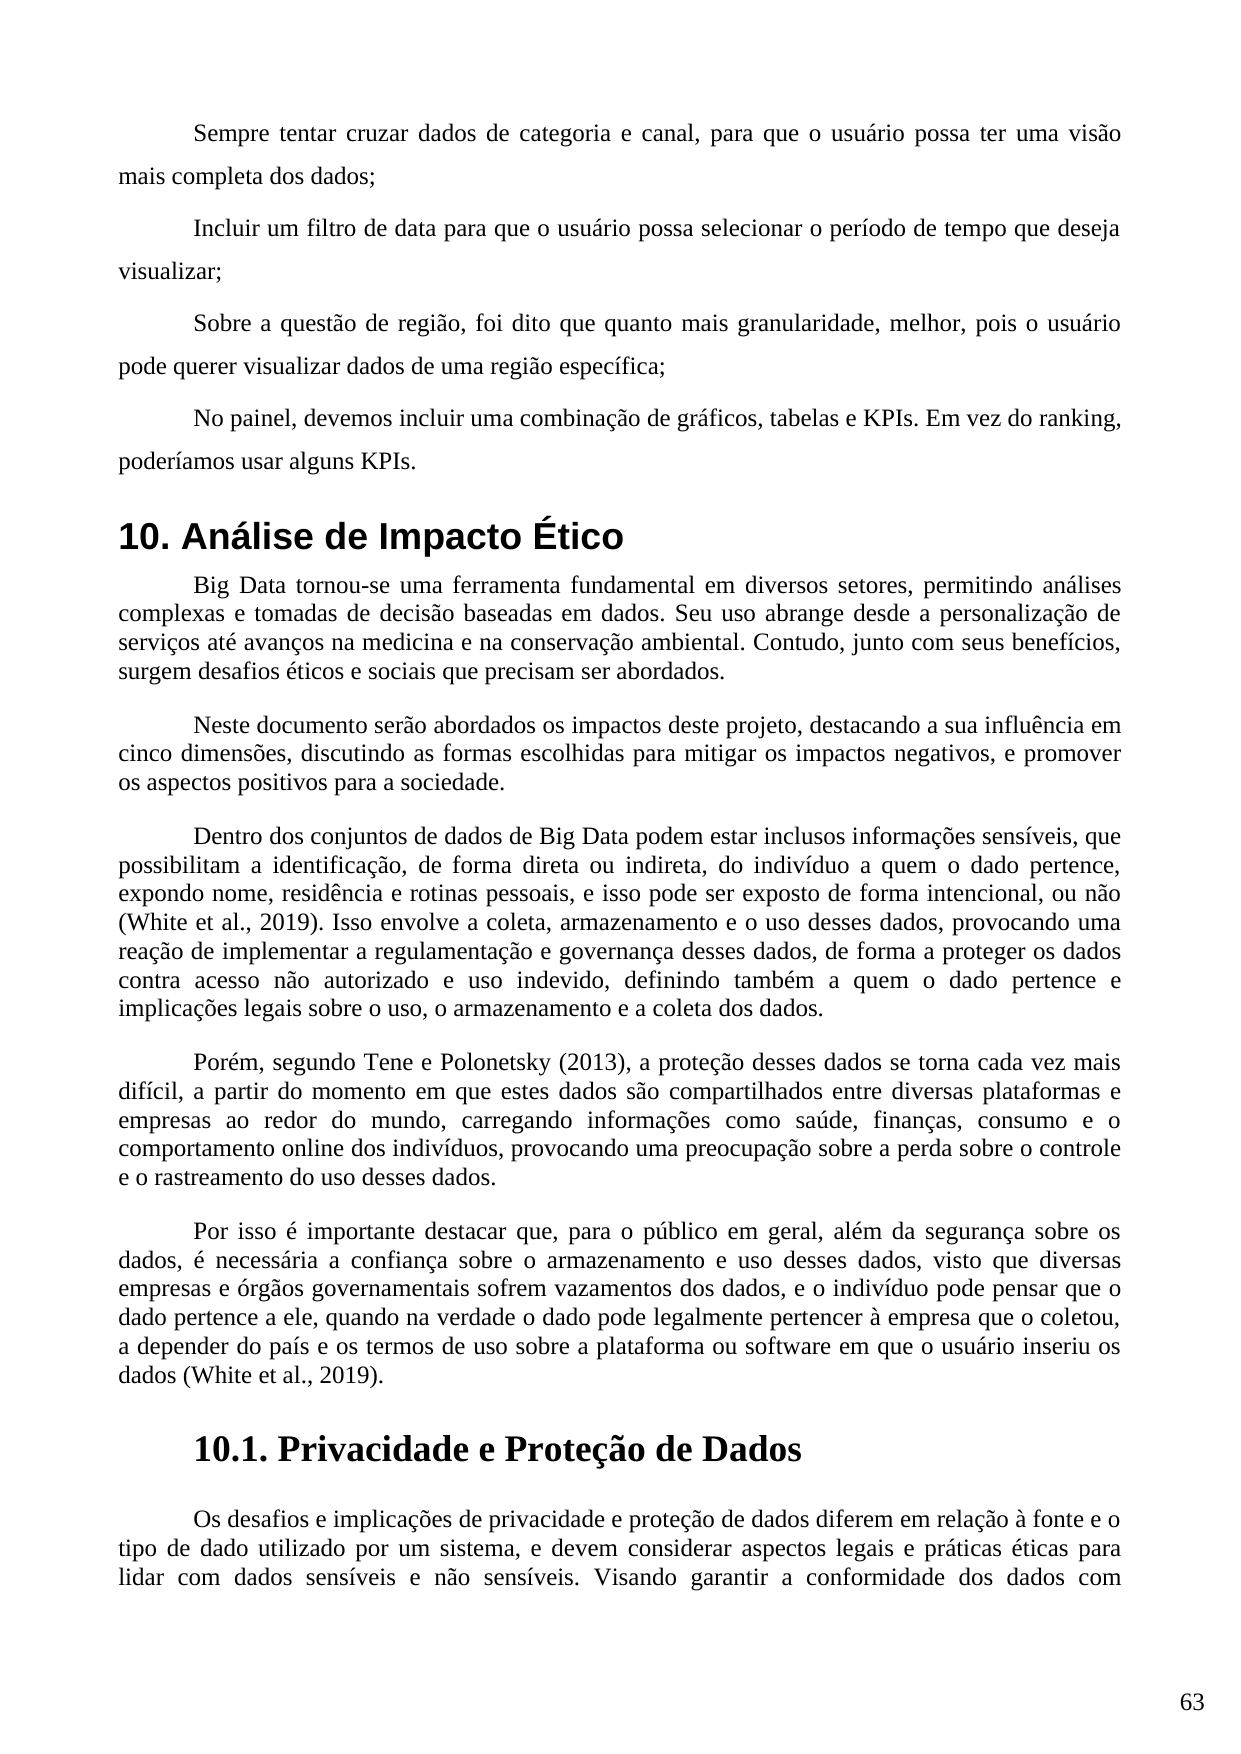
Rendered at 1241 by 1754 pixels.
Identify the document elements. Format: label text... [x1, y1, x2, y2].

text Por isso é importante destacar que, para o público em geral, além da segurança sobre os dados, é necessária a confiança sobre o armazenamento e uso desses dados, visto que diversas empresas e órgãos governamentais sofrem vazamentos dos dados, e o indivíduo pode pensar que o dado pertence a ele, quando na verdade o dado pode legalmente pertencer à empresa que o coletou, a depender do país e os termos de uso sobre a plataforma ou software em que o usuário inseriu os dados (White et al., 2019). [118, 1216, 1122, 1388]
text Sempre tentar cruzar dados de categoria e canal, para que o usuário possa ter uma visão mais completa dos dados; [118, 118, 1122, 190]
text Porém, segundo Tene e Polonetsky (2013), a proteção desses dados se torna cada vez mais difícil, a partir do momento em que estes dados são compartilhados entre diversas plataformas e empresas ao redor do mundo, carregando informações como saúde, finanças, consumo e o comportamento online dos indivíduos, provocando uma preocupação sobre a perda sobre o controle e o rastreamento do uso desses dados. [118, 1047, 1122, 1191]
text Sobre a questão de região, foi dito que quanto mais granularidade, melhor, pois o usuário pode querer visualizar dados de uma região específica; [118, 308, 1122, 380]
text Incluir um filtro de data para que o usuário possa selecionar o período de tempo que deseja visualizar; [118, 213, 1122, 285]
subtitle 10.1. Privacidade e Proteção de Dados [162, 1426, 1122, 1479]
text Neste documento serão abordados os impactos deste projeto, destacando a sua influência em cinco dimensões, discutindo as formas escolhidas para mitigar os impactos negativos, e promover os aspectos positivos para a sociedade. [118, 710, 1122, 796]
subtitle 10. Análise de Impacto Ético [118, 514, 1122, 557]
text No painel, devemos incluir uma combinação de gráficos, tabelas e KPIs. Em vez do ranking, poderíamos usar alguns KPIs. [118, 403, 1122, 475]
text Big Data tornou-se uma ferramenta fundamental em diversos setores, permitindo análises complexas e tomadas de decisão baseadas em dados. Seu uso abrange desde a personalização de serviços até avanços na medicina e na conservação ambiental. Contudo, junto com seus benefícios, surgem desafios éticos e sociais que precisam ser abordados. [118, 570, 1122, 685]
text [118, 1504, 1122, 1591]
text Dentro dos conjuntos de dados de Big Data podem estar inclusos informações sensíveis, que possibilitam a identificação, de forma direta ou indireta, do indivíduo a quem o dado pertence, expondo nome, residência e rotinas pessoais, e isso pode ser exposto de forma intencional, ou não (White et al., 2019). Isso envolve a coleta, armazenamento e o uso desses dados, provocando uma reação de implementar a regulamentação e governança desses dados, de forma a proteger os dados contra acesso não autorizado e uso indevido, definindo também a quem o dado pertence e implicações legais sobre o uso, o armazenamento e a coleta dos dados. [118, 821, 1122, 1022]
